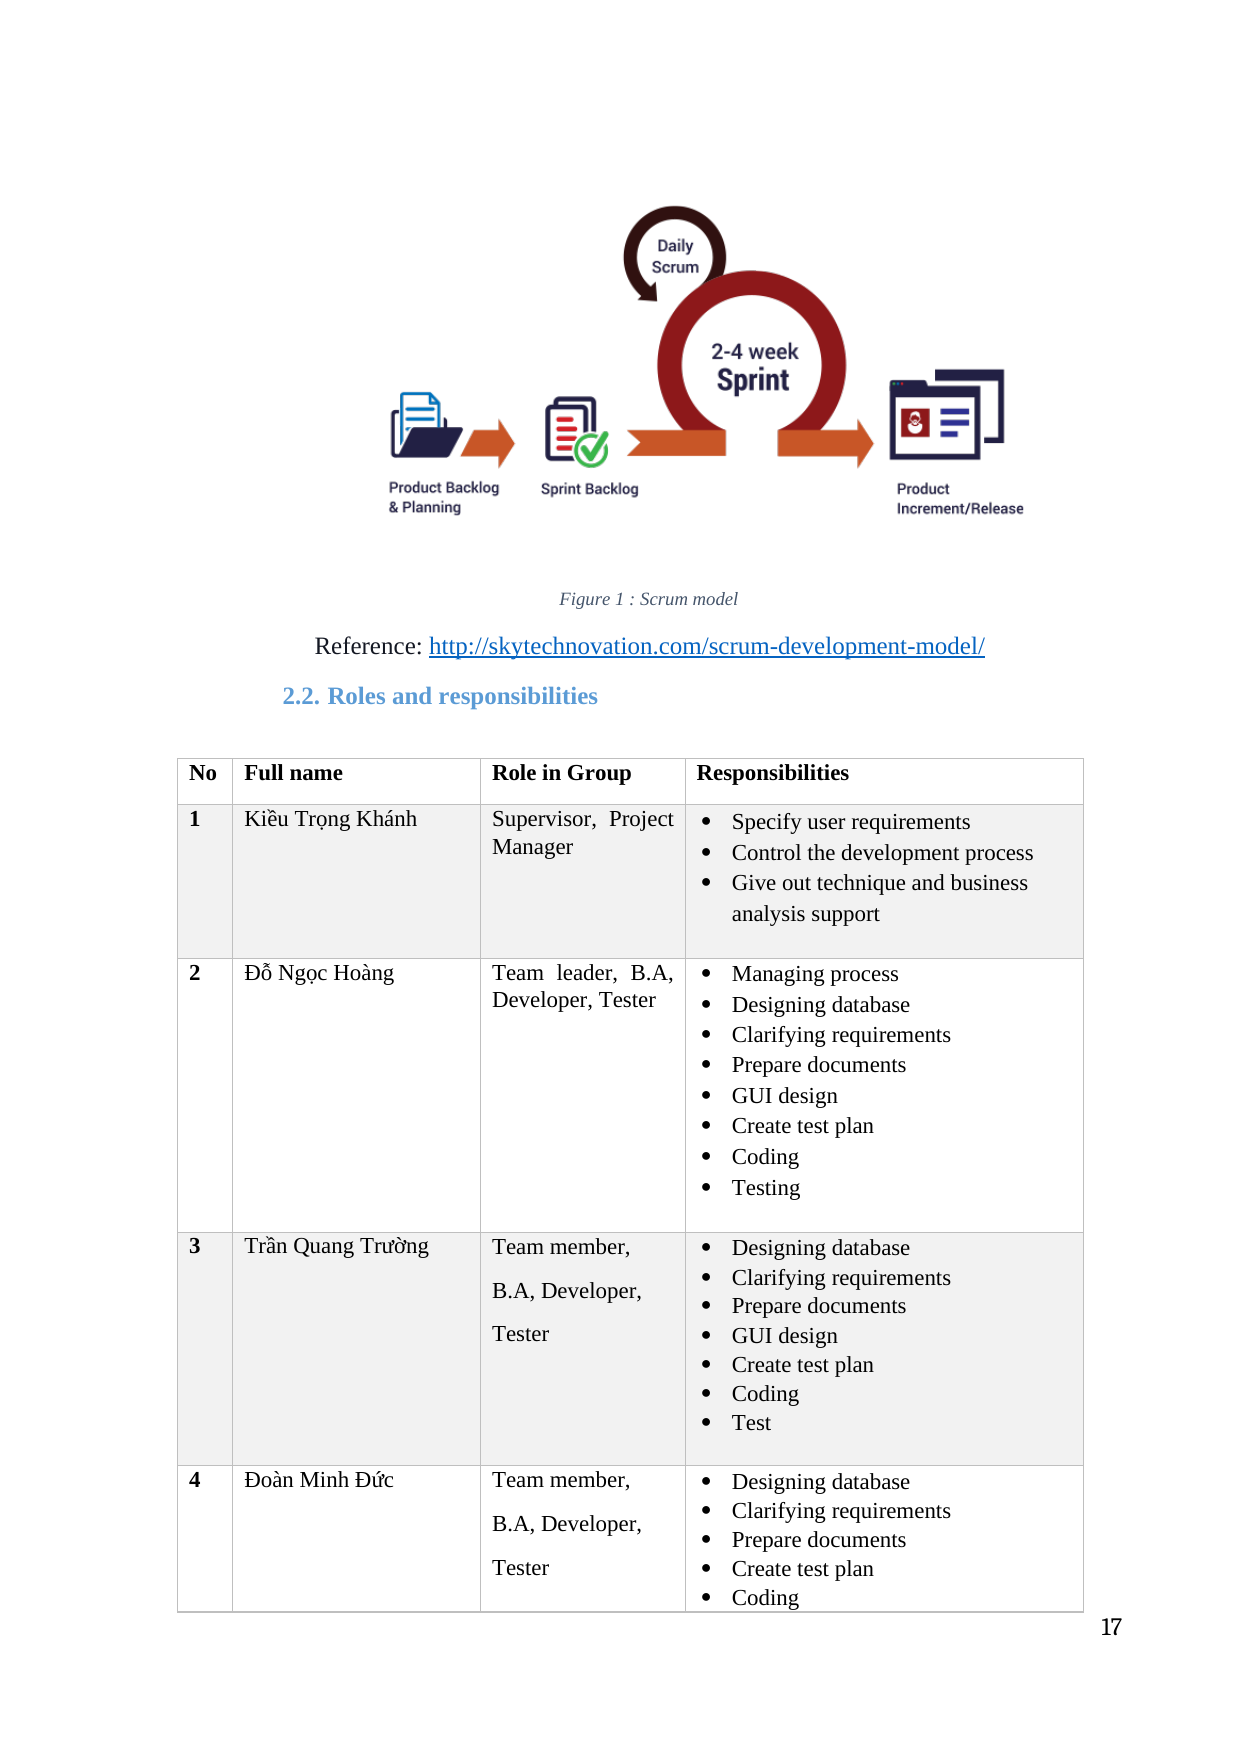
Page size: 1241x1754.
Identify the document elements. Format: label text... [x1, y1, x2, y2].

text Figure 1 : Scrum model [177, 587, 1122, 609]
table_cell Specify user requirements Control the development process Give out technique and business analysis support [686, 805, 1083, 958]
subtitle Roles and responsibilities [282, 681, 1122, 709]
table_header No [178, 759, 232, 804]
table_cell 2 [178, 959, 232, 1232]
table_cell 3 [178, 1233, 232, 1465]
table_cell 1 [178, 805, 232, 958]
table_cell 4 [178, 1466, 232, 1611]
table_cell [686, 1466, 1083, 1611]
table_header Role in Group [481, 759, 685, 804]
text Reference: http://skytechnovation.com/scrum-development-model/ [177, 630, 1122, 660]
table_cell Supervisor, Project Manager [481, 805, 685, 958]
table_cell Đoàn Minh Đức [233, 1466, 480, 1611]
table_header Full name [233, 759, 480, 804]
table_cell Kiều Trọng Khánh [233, 805, 480, 958]
table_cell Team leader, B.A, Developer, Tester [481, 959, 685, 1232]
table_cell Designing database Clarifying requirements Prepare documents GUI design Create test plan Coding Test [686, 1233, 1083, 1465]
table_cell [481, 1466, 685, 1611]
table_header Responsibilities [686, 759, 1083, 804]
table_cell Trần Quang Trường [233, 1233, 480, 1465]
table_cell Đỗ Ngọc Hoàng [233, 959, 480, 1232]
table_cell Managing process Designing database Clarifying requirements Prepare documents GUI design Create test plan Coding Testing [686, 959, 1083, 1232]
picture [364, 197, 1048, 539]
table_cell Team member, B.A, Developer, Tester [481, 1233, 685, 1465]
